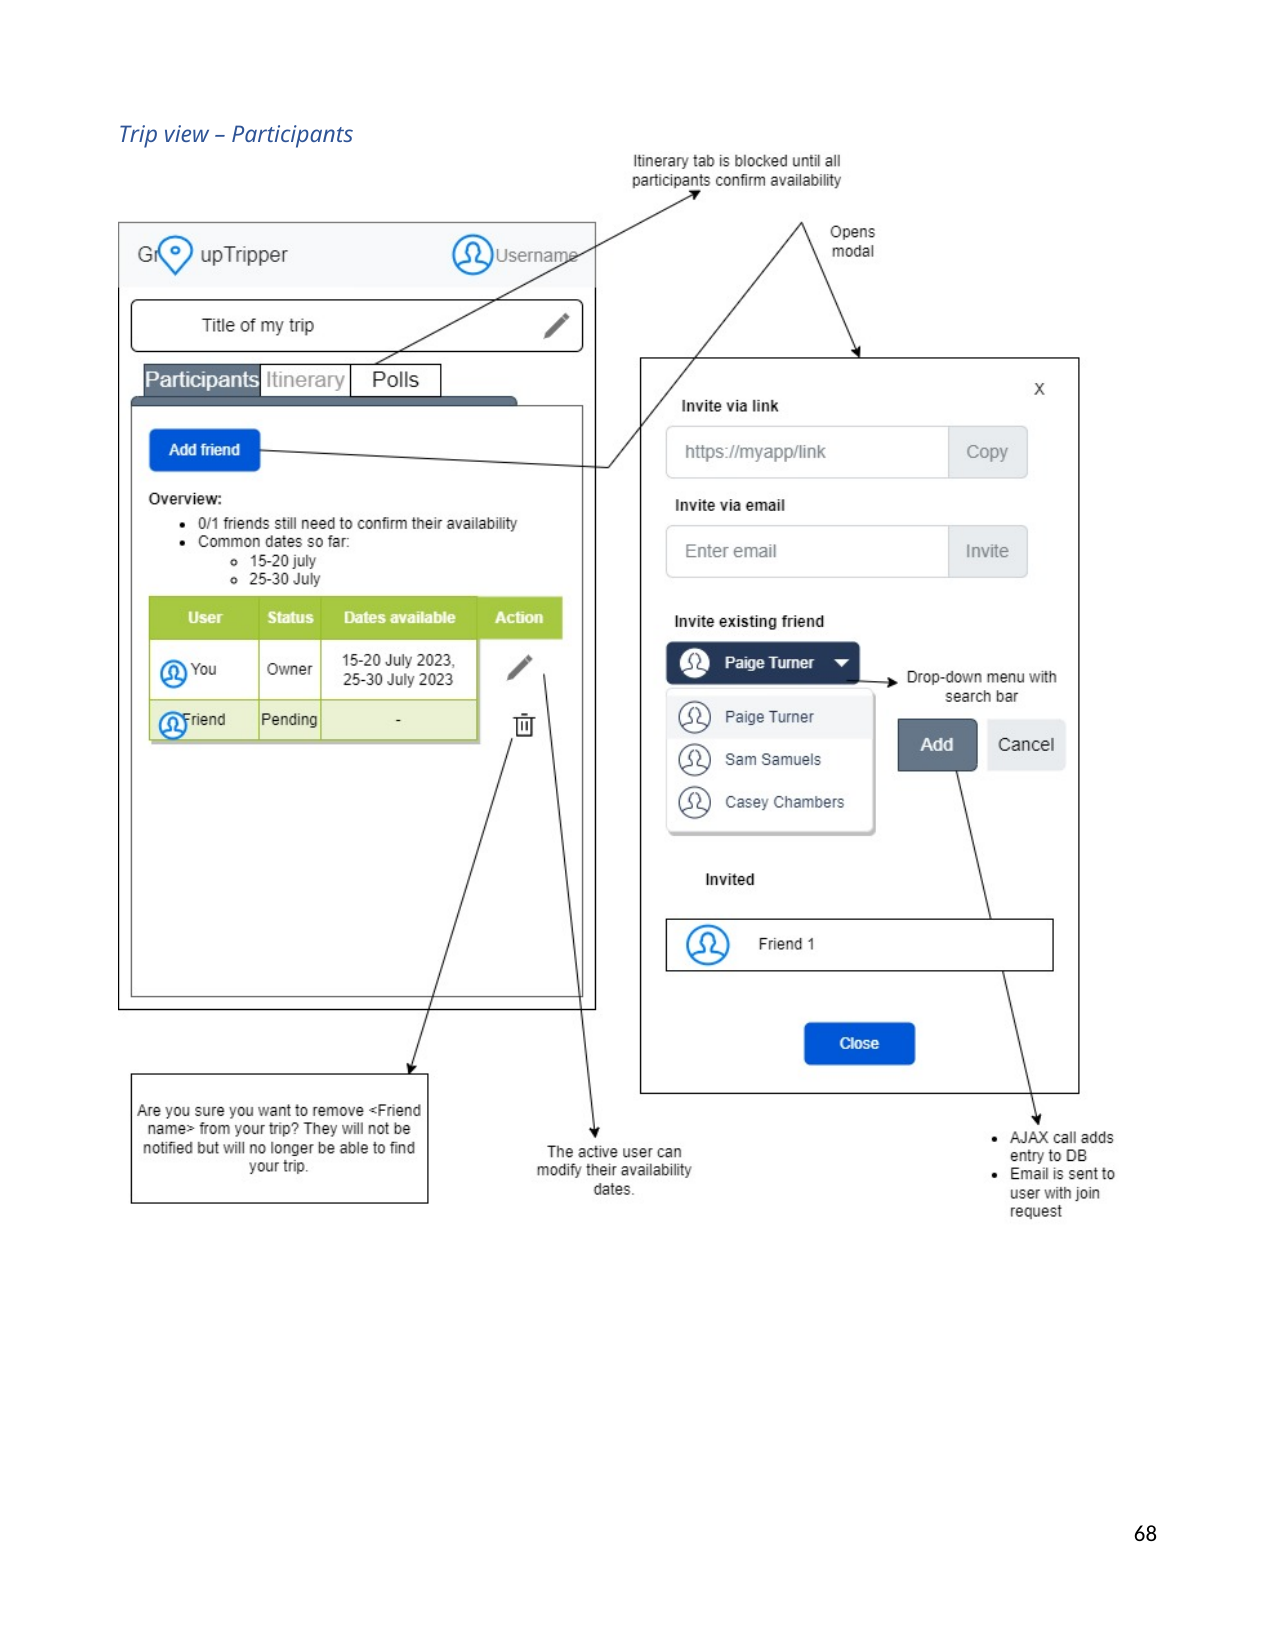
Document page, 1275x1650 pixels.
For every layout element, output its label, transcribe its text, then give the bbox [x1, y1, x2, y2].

subtitle Trip view – Participants [118, 118, 1157, 149]
picture [118, 151, 1157, 1249]
